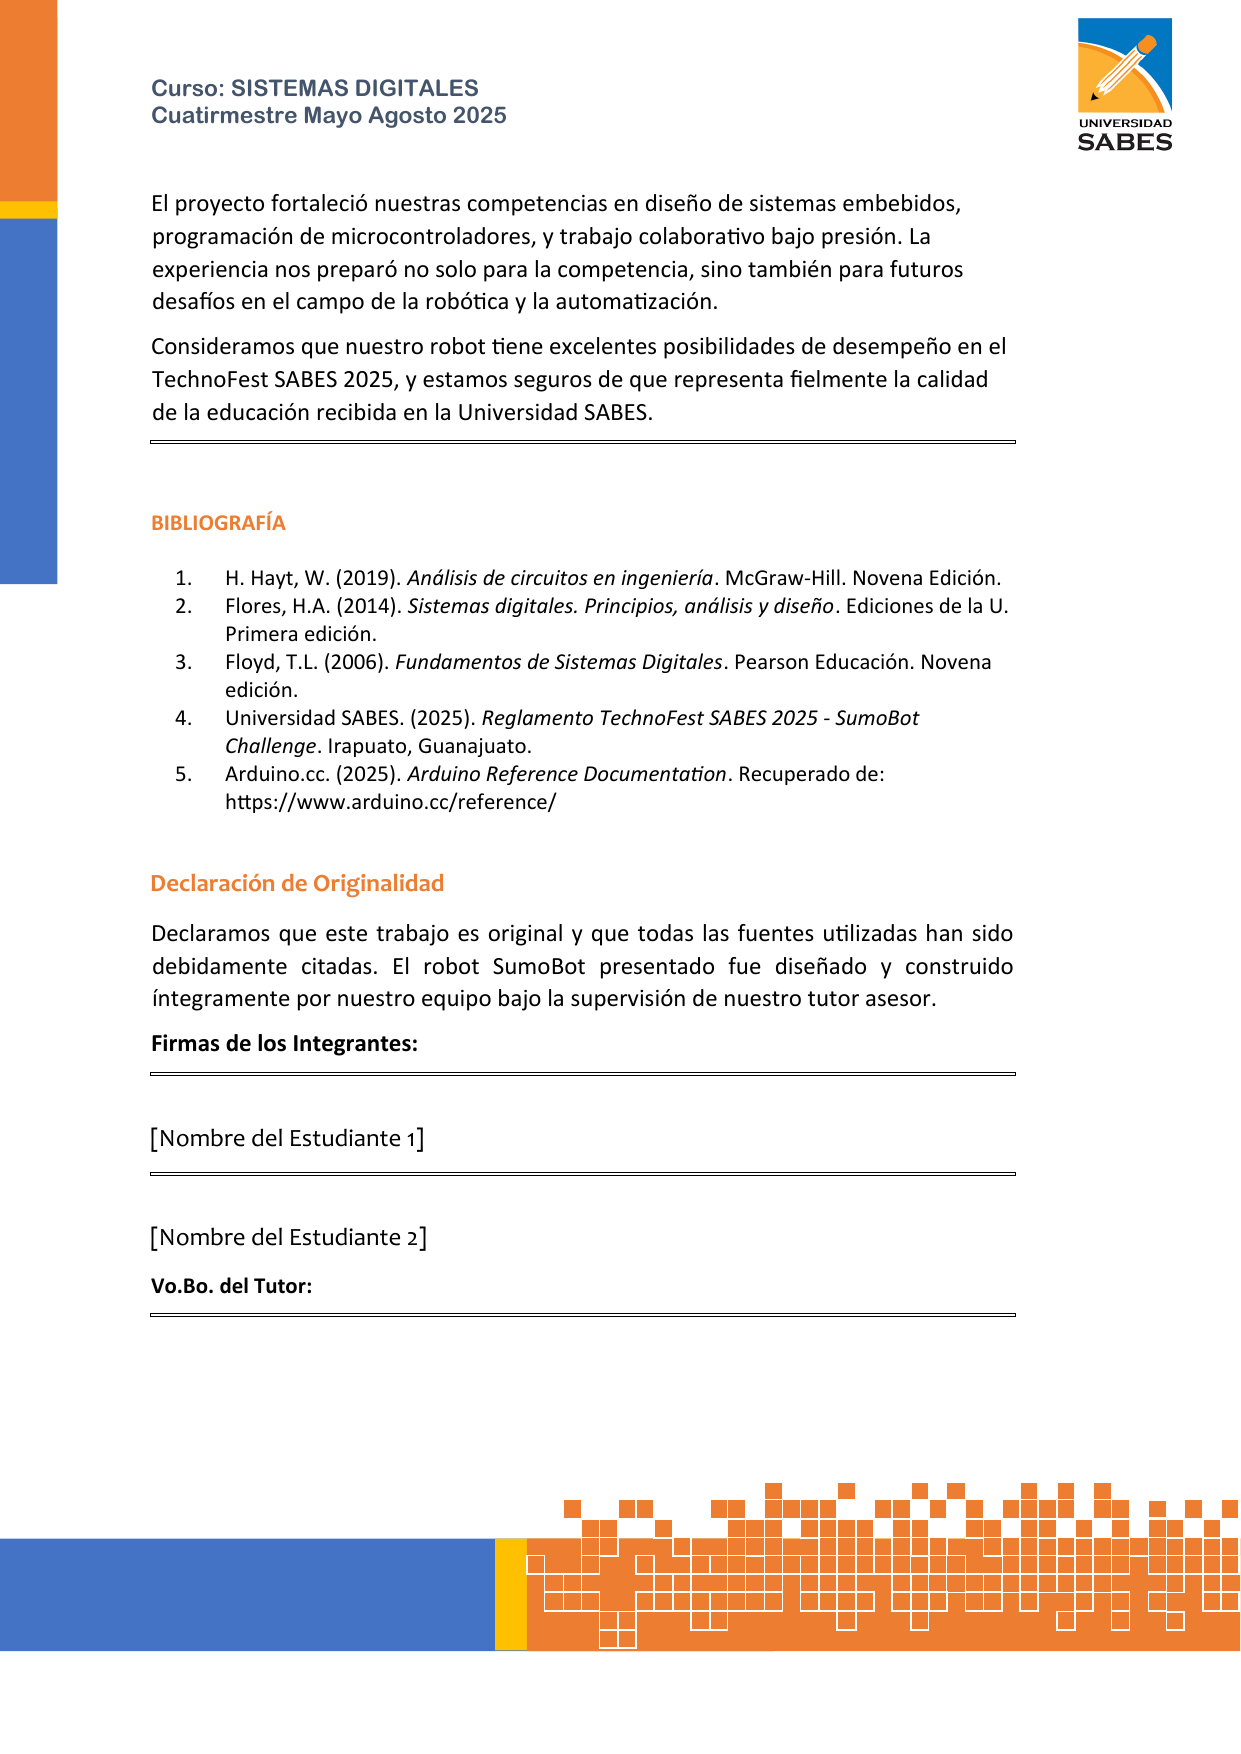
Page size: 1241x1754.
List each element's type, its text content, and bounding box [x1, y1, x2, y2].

list H. Hayt, W. (2019). Análisis de circuitos en ingeniería. McGraw-Hill. Novena Edición. [175, 563, 1015, 591]
list Arduino.cc. (2025). Arduino Reference Documentation. Recuperado de: https://www.arduino.cc/reference/ [175, 759, 1015, 815]
list Floyd, T.L. (2006). Fundamentos de Sistemas Digitales. Pearson Educación. Novena edición. [175, 647, 1015, 703]
text El proyecto fortaleció nuestras competencias en diseño de sistemas embebidos, programación de microcontroladores, y trabajo colaborativo bajo presión. La experiencia nos preparó no solo para la competencia, sino también para futuros desafíos en el campo de la robótica y la automatización. [151, 187, 1015, 316]
text Declaramos que este trabajo es original y que todas las fuentes utilizadas han sido debidamente citadas. El robot SumoBot presentado fue diseñado y construido íntegramente por nuestro equipo bajo la supervisión de nuestro tutor asesor. [151, 917, 1015, 1013]
text [Nombre del Estudiante 2] [150, 1222, 1015, 1253]
text Firmas de los Integrantes: [151, 1028, 1015, 1058]
text Vo.Bo. del Tutor: [151, 1271, 1015, 1299]
picture [1077, 17, 1173, 152]
text Declaración de Originalidad [150, 868, 1015, 898]
list Flores, H.A. (2014). Sistemas digitales. Principios, análisis y diseño. Ediciones de la U. Primera edición. [175, 591, 1015, 647]
text Consideramos que nuestro robot tiene excelentes posibilidades de desempeño en el TechnoFest SABES 2025, y estamos seguros de que representa fielmente la calidad de la educación recibida en la Universidad SABES. [151, 330, 1015, 426]
text [Nombre del Estudiante 1] [150, 1123, 1015, 1153]
list Universidad SABES. (2025). Reglamento TechnoFest SABES 2025 - SumoBot Challenge. Irapuato, Guanajuato. [175, 703, 1015, 759]
subtitle BIBLIOGRAFÍA [151, 508, 1015, 536]
